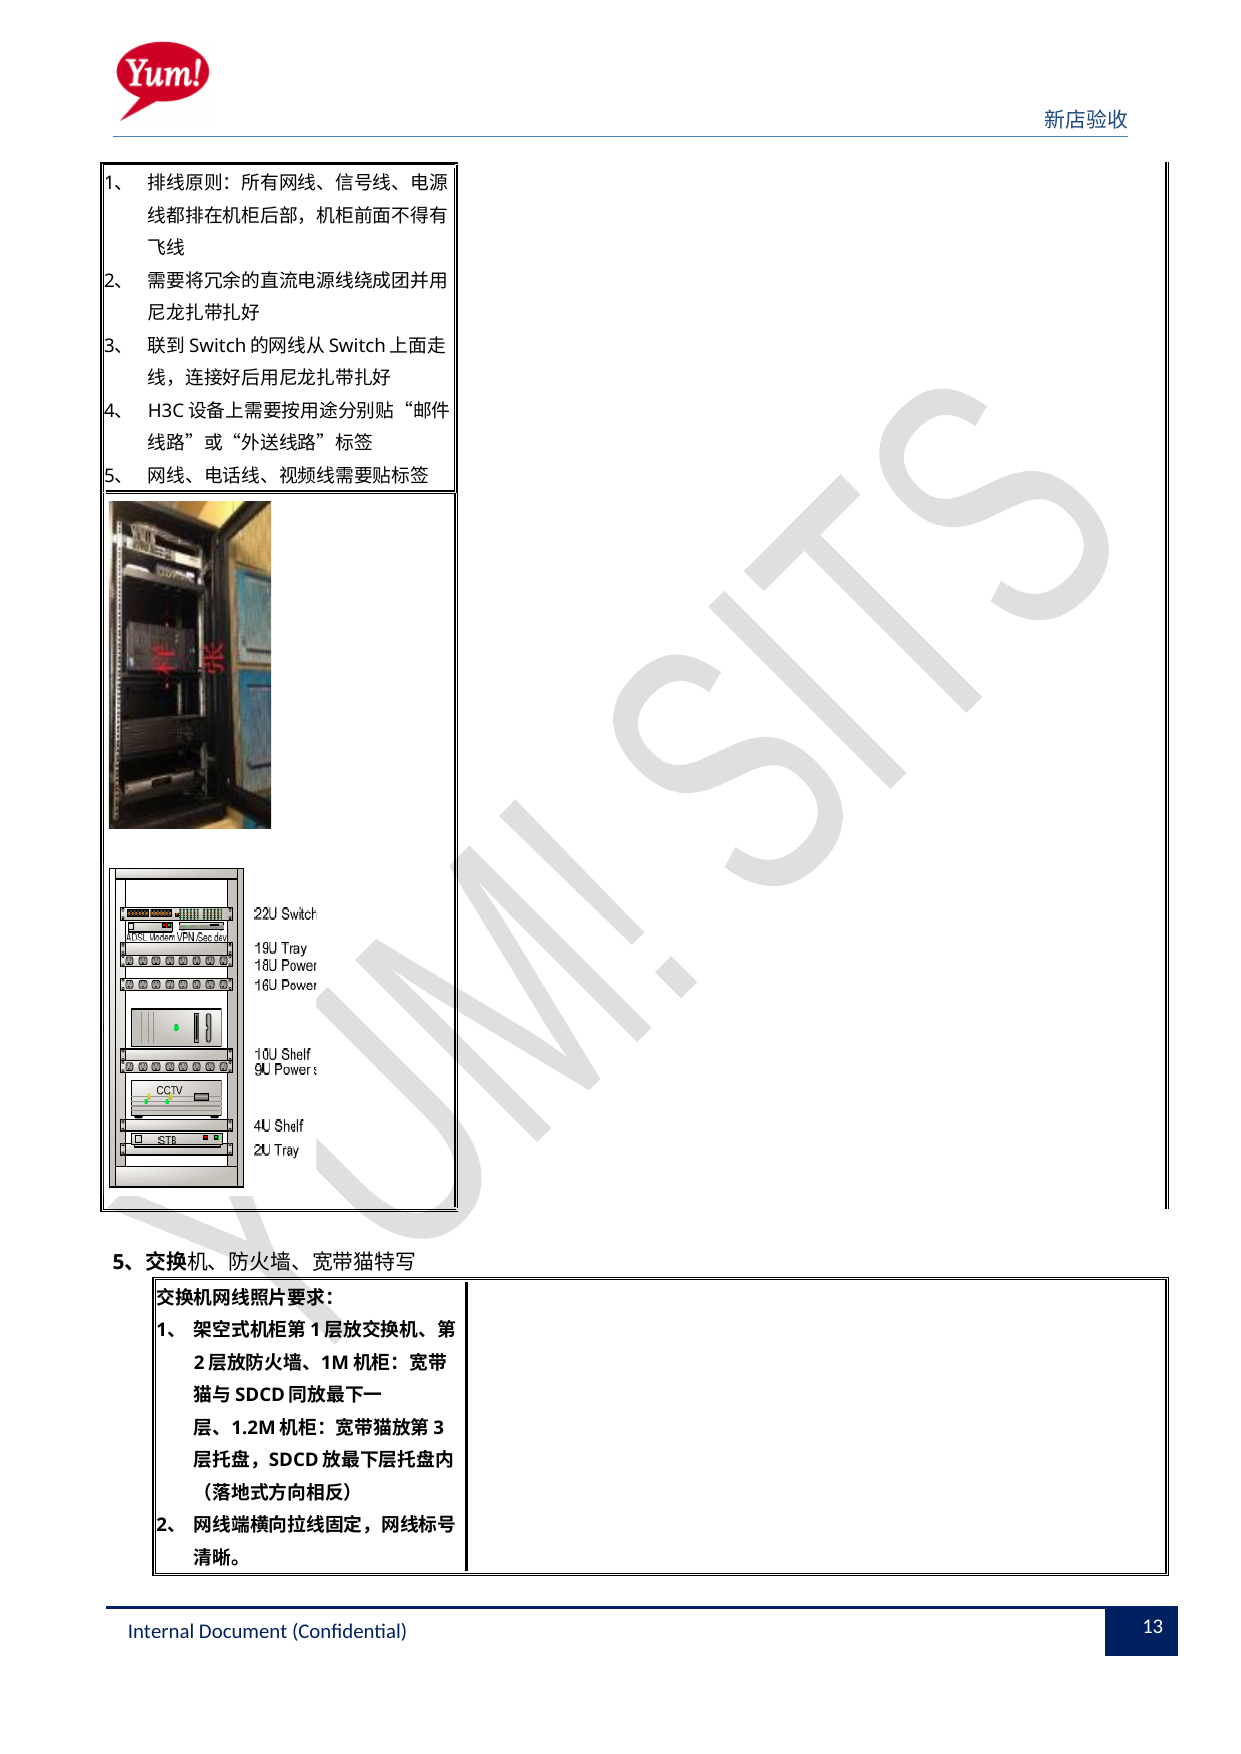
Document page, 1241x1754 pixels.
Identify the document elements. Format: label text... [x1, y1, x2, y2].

table_header [466, 1280, 1165, 1572]
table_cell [104, 164, 456, 490]
picture [103, 863, 317, 1196]
table_cell [104, 490, 456, 1208]
text 5、交换机、防火墙、宽带猫特写 [112, 1244, 1128, 1277]
picture [108, 501, 272, 829]
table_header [156, 1280, 466, 1572]
